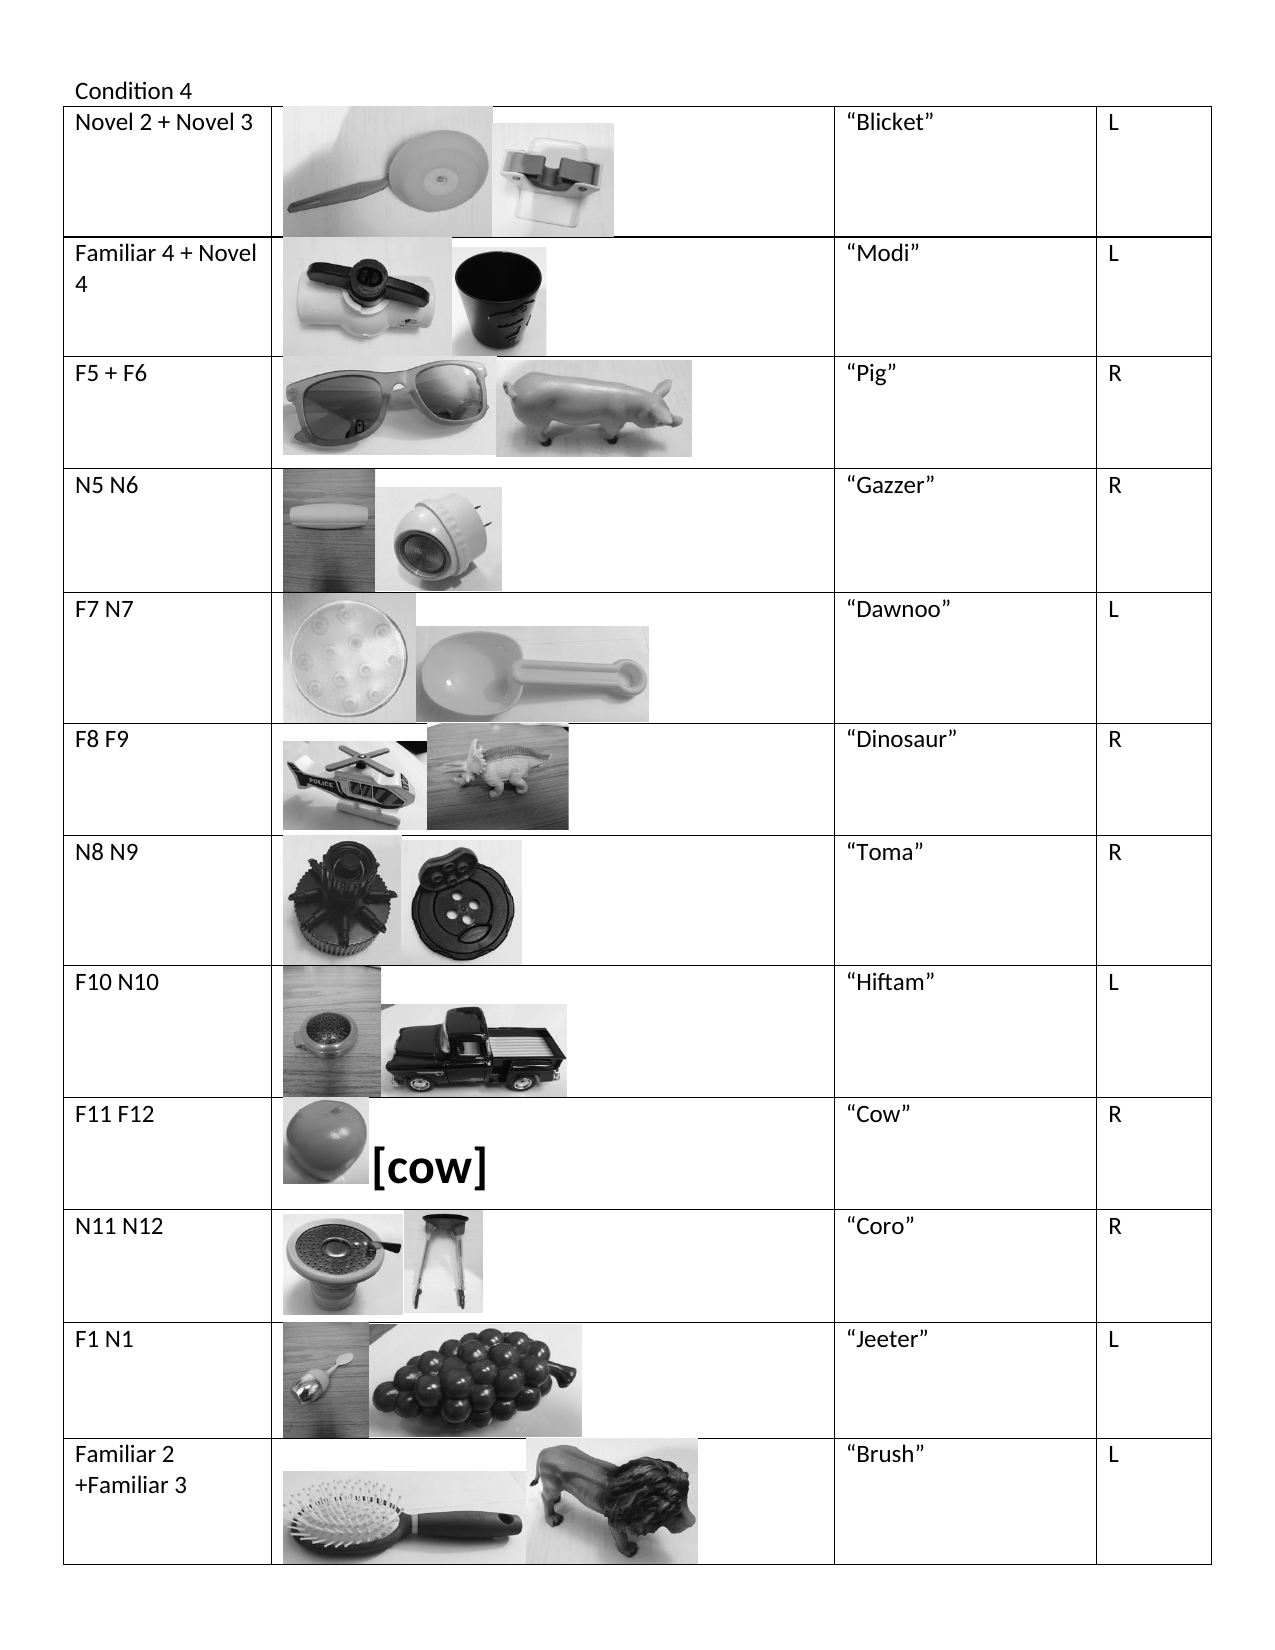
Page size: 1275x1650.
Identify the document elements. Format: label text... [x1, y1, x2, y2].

table_header “Blicket” [835, 107, 1096, 236]
table_header [272, 107, 283, 236]
table_cell [272, 238, 283, 356]
table_cell “Cow” [835, 1098, 1096, 1209]
table_cell [382, 966, 834, 1097]
picture [283, 1214, 403, 1315]
table_cell F1 N1 [64, 1323, 271, 1437]
table_cell F5 + F6 [64, 357, 271, 468]
picture [283, 1097, 369, 1184]
table_cell [272, 966, 283, 1097]
table_cell “Gazzer” [835, 469, 1096, 592]
table_cell “Toma” [835, 836, 1096, 965]
picture [381, 1004, 567, 1097]
table_header [493, 107, 834, 236]
table_cell “Brush” [835, 1439, 1096, 1564]
table_cell “Dinosaur” [835, 724, 1096, 835]
table_cell L [1097, 1323, 1211, 1437]
table_cell L [1097, 593, 1211, 722]
table_cell “Pig” [835, 357, 1096, 468]
picture [283, 835, 522, 965]
table_cell [272, 1210, 834, 1322]
table_cell N5 N6 [64, 469, 271, 592]
table_header L [1097, 107, 1211, 236]
table_cell N8 N9 [64, 836, 271, 965]
table_cell L [1097, 966, 1211, 1097]
table_cell R [1097, 724, 1211, 835]
table_cell [698, 1439, 834, 1564]
picture [404, 1210, 483, 1313]
table_header Novel 2 + Novel 3 [64, 107, 271, 236]
table_cell [272, 724, 834, 835]
table_cell “Coro” [835, 1210, 1096, 1322]
table_cell Familiar 4 + Novel 4 [64, 238, 271, 356]
table_cell [272, 469, 283, 592]
picture [283, 593, 649, 723]
table_cell F8 F9 [64, 724, 271, 835]
table_cell “Modi” [835, 238, 1096, 356]
table_cell Familiar 2 +Familiar 3 [64, 1439, 271, 1564]
text Condition 4 [75, 75, 1200, 106]
table_cell [402, 836, 834, 965]
table_cell F10 N10 [64, 966, 271, 1097]
table_cell [cow] [272, 1098, 834, 1209]
table_cell [376, 469, 834, 592]
table_cell [369, 1323, 834, 1437]
table_cell F11 F12 [64, 1098, 271, 1209]
picture [375, 487, 502, 591]
table_cell [272, 357, 834, 468]
table_cell [272, 1439, 526, 1564]
table_cell [272, 593, 283, 722]
table_cell [272, 1323, 283, 1437]
table_cell F7 N7 [64, 593, 271, 722]
picture [369, 1324, 582, 1437]
table_cell R [1097, 836, 1211, 965]
table_cell [452, 238, 834, 356]
table_cell L [1097, 238, 1211, 356]
table_cell R [1097, 469, 1211, 592]
table_cell N11 N12 [64, 1210, 271, 1322]
table_cell R [1097, 1210, 1211, 1322]
table_cell [272, 836, 283, 965]
table_cell R [1097, 1098, 1211, 1209]
table_cell R [1097, 357, 1211, 468]
table_cell “Hiftam” [835, 966, 1096, 1097]
picture [283, 106, 692, 457]
table_cell “Dawnoo” [835, 593, 1096, 722]
table_cell “Jeeter” [835, 1323, 1096, 1437]
table_cell [416, 593, 834, 722]
picture [283, 1438, 698, 1564]
table_cell L [1097, 1439, 1211, 1564]
picture [283, 741, 427, 830]
